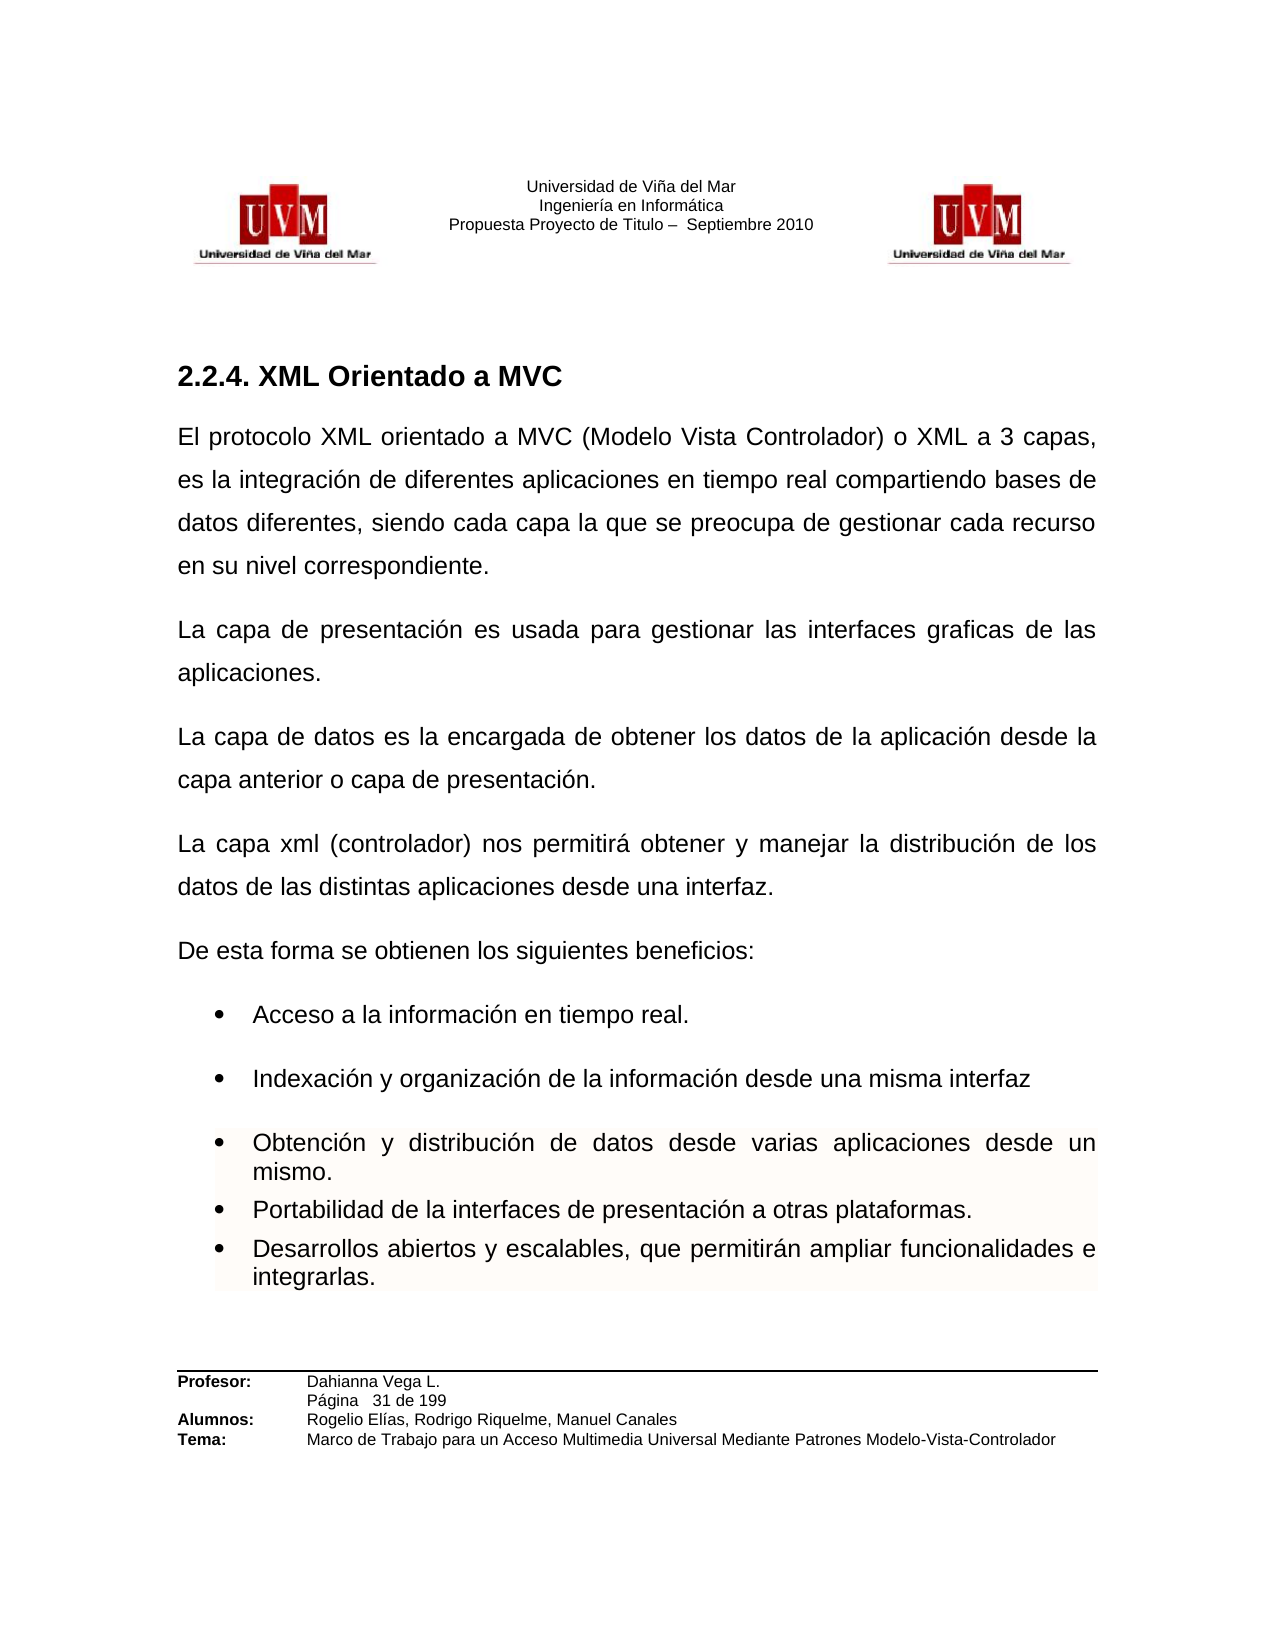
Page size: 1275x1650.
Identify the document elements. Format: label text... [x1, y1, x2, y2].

list Acceso a la información en tiempo real. [215, 1000, 1098, 1029]
list Obtención y distribución de datos desde varias aplicaciones desde un mismo. [215, 1128, 1098, 1186]
text La capa de datos es la encargada de obtener los datos de la aplicación desde la capa anterior o capa de presentación. [177, 722, 1098, 794]
text De esta forma se obtienen los siguientes beneficios: [177, 936, 1098, 965]
picture [177, 176, 390, 267]
subtitle 2.2.4. XML Orientado a MVC [177, 359, 1098, 392]
list Portabilidad de la interfaces de presentación a otras plataformas. [215, 1195, 1098, 1224]
text El protocolo XML orientado a MVC (Modelo Vista Controlador) o XML a 3 capas, es la integración de diferentes aplicaciones en tiempo real compartiendo bases de datos diferentes, siendo cada capa la que se preocupa de gestionar cada recurso en su nivel correspondiente. [177, 422, 1098, 580]
picture [871, 176, 1084, 267]
text La capa xml (controlador) nos permitirá obtener y manejar la distribución de los datos de las distintas aplicaciones desde una interfaz. [177, 829, 1098, 901]
text La capa de presentación es usada para gestionar las interfaces graficas de las aplicaciones. [177, 615, 1098, 687]
list Desarrollos abiertos y escalables, que permitirán ampliar funcionalidades e integrarlas. [215, 1233, 1098, 1291]
list Indexación y organización de la información desde una misma interfaz [215, 1064, 1098, 1093]
